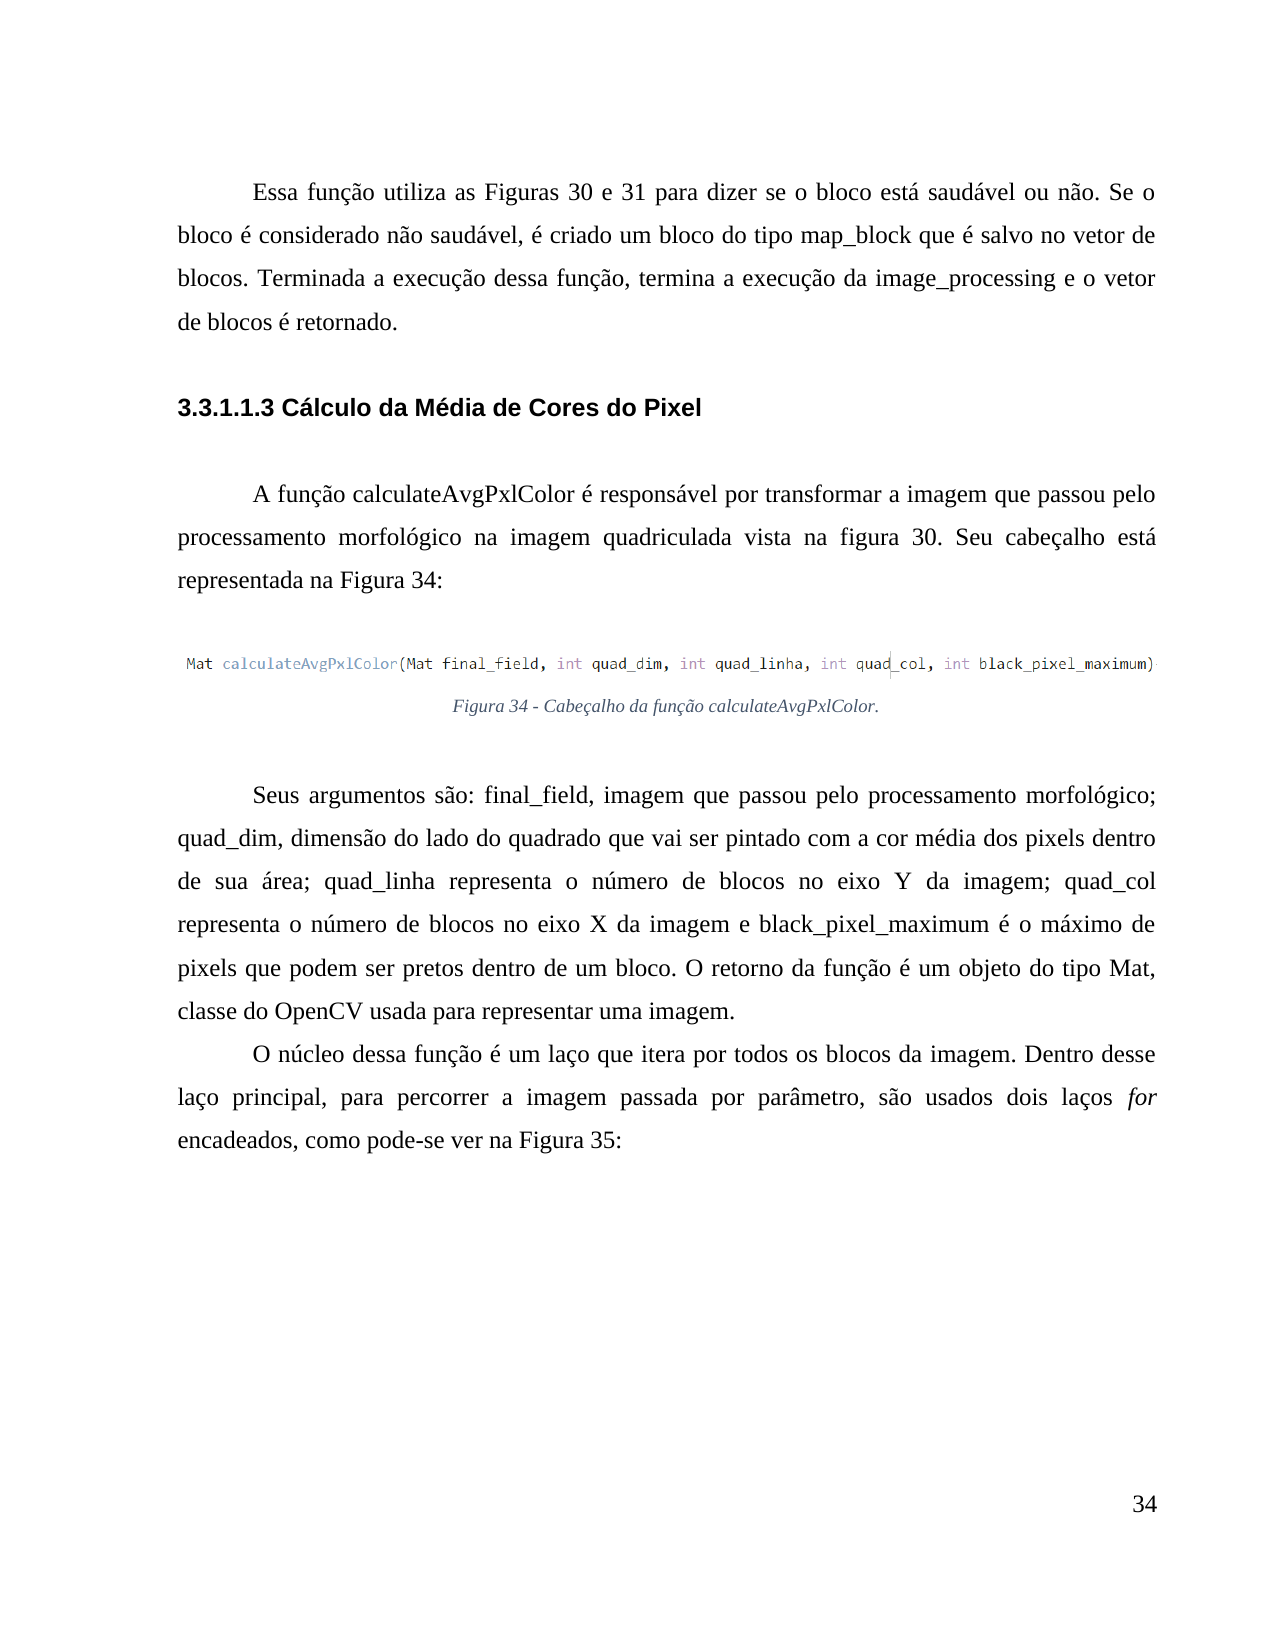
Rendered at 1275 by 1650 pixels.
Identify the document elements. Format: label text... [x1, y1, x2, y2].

text O núcleo dessa função é um laço que itera por todos os blocos da imagem. Dentro desse laço principal, para percorrer a imagem passada por parâmetro, são usados dois laços for encadeados, como pode-se ver na Figura 35: [177, 1039, 1157, 1154]
text A função calculateAvgPxlColor é responsável por transformar a imagem que passou pelo processamento morfológico na imagem quadriculada vista na figura 30. Seu cabeçalho está representada na Figura 34: [177, 479, 1157, 594]
text Figura 34 - Cabeçalho da função calculateAvgPxlColor. [177, 695, 1157, 716]
text 3.3.1.1.3 Cálculo da Média de Cores do Pixel [177, 393, 1157, 422]
text Seus argumentos são: final_field, imagem que passou pelo processamento morfológico; quad_dim, dimensão do lado do quadrado que vai ser pintado com a cor média dos pixels dentro de sua área; quad_linha representa o número de blocos no eixo Y da imagem; quad_col representa o número de blocos no eixo X da imagem e black_pixel_maximum é o máximo de pixels que podem ser pretos dentro de um bloco. O retorno da função é um objeto do tipo Mat, classe do OpenCV usada para representar uma imagem. [177, 780, 1157, 1024]
picture [177, 651, 1157, 679]
text Essa função utiliza as Figuras 30 e 31 para dizer se o bloco está saudável ou não. Se o bloco é considerado não saudável, é criado um bloco do tipo map_block que é salvo no vetor de blocos. Terminada a execução dessa função, termina a execução da image_processing e o vetor de blocos é retornado. [177, 177, 1157, 335]
